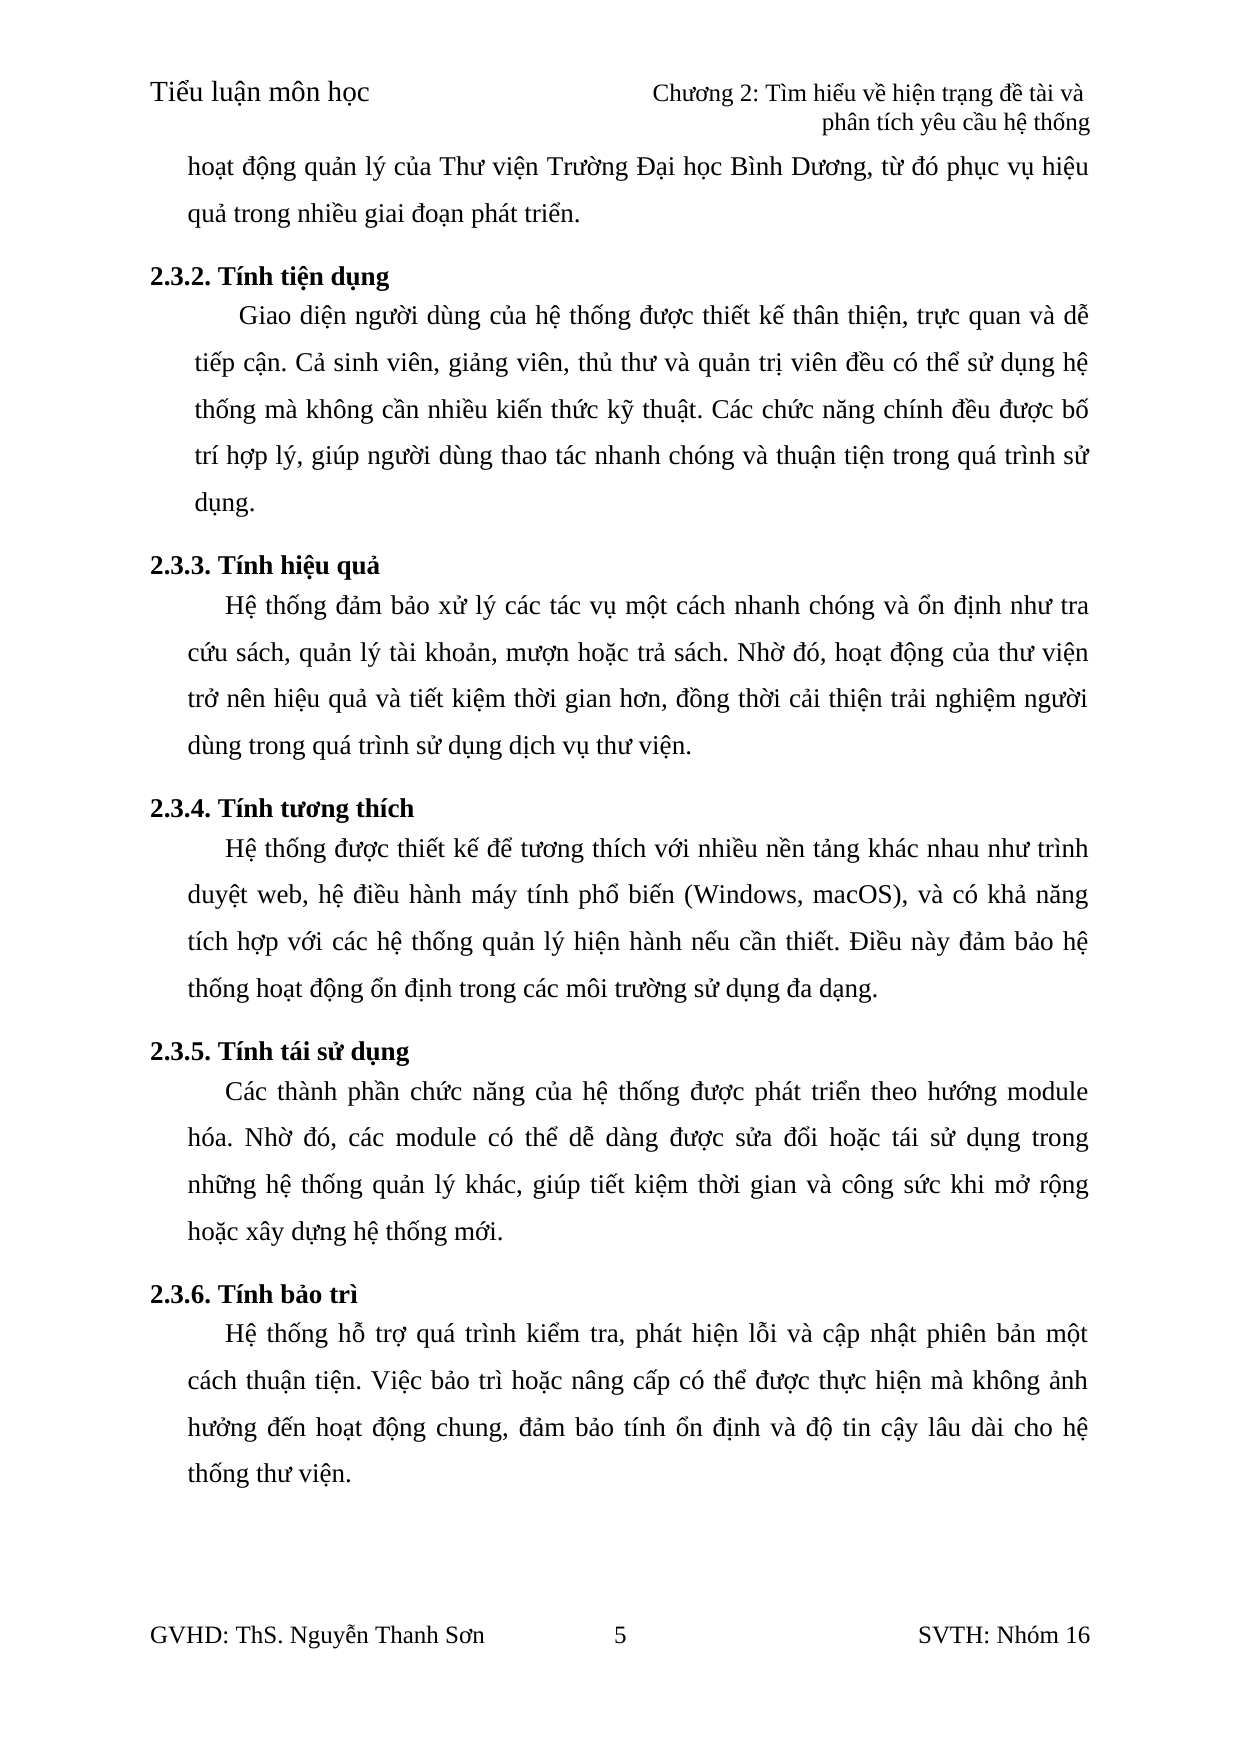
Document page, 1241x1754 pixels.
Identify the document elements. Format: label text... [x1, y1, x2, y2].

subtitle 2.3.4. Tính tương thích [150, 792, 1090, 823]
subtitle 2.3.6. Tính bảo trì [150, 1278, 1090, 1309]
text Các thành phần chức năng của hệ thống được phát triển theo hướng module hóa. Nhờ đó, các module có thể dễ dàng được sửa đổi hoặc tái sử dụng trong những hệ thống quản lý khác, giúp tiết kiệm thời gian và công sức khi mở rộng hoặc xây dựng hệ thống mới. [187, 1074, 1090, 1246]
subtitle 2.3.5. Tính tái sử dụng [150, 1035, 1090, 1066]
subtitle 2.3.3. Tính hiệu quả [150, 549, 1090, 581]
text Hệ thống đảm bảo xử lý các tác vụ một cách nhanh chóng và ổn định như tra cứu sách, quản lý tài khoản, mượn hoặc trả sách. Nhờ đó, hoạt động của thư viện trở nên hiệu quả và tiết kiệm thời gian hơn, đồng thời cải thiện trải nghiệm người dùng trong quá trình sử dụng dịch vụ thư viện. [187, 589, 1090, 760]
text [187, 150, 1090, 228]
text Hệ thống được thiết kế để tương thích với nhiều nền tảng khác nhau như trình duyệt web, hệ điều hành máy tính phổ biến (Windows, macOS), và có khả năng tích hợp với các hệ thống quản lý hiện hành nếu cần thiết. Điều này đảm bảo hệ thống hoạt động ổn định trong các môi trường sử dụng đa dạng. [187, 832, 1090, 1003]
text Hệ thống hỗ trợ quá trình kiểm tra, phát hiện lỗi và cập nhật phiên bản một cách thuận tiện. Việc bảo trì hoặc nâng cấp có thể được thực hiện mà không ảnh hưởng đến hoạt động chung, đảm bảo tính ổn định và độ tin cậy lâu dài cho hệ thống thư viện. [187, 1317, 1090, 1488]
text Giao diện người dùng của hệ thống được thiết kế thân thiện, trực quan và dễ tiếp cận. Cả sinh viên, giảng viên, thủ thư và quản trị viên đều có thể sử dụng hệ thống mà không cần nhiều kiến thức kỹ thuật. Các chức năng chính đều được bố trí hợp lý, giúp người dùng thao tác nhanh chóng và thuận tiện trong quá trình sử dụng. [194, 299, 1090, 517]
subtitle 2.3.2. Tính tiện dụng [150, 260, 1090, 291]
